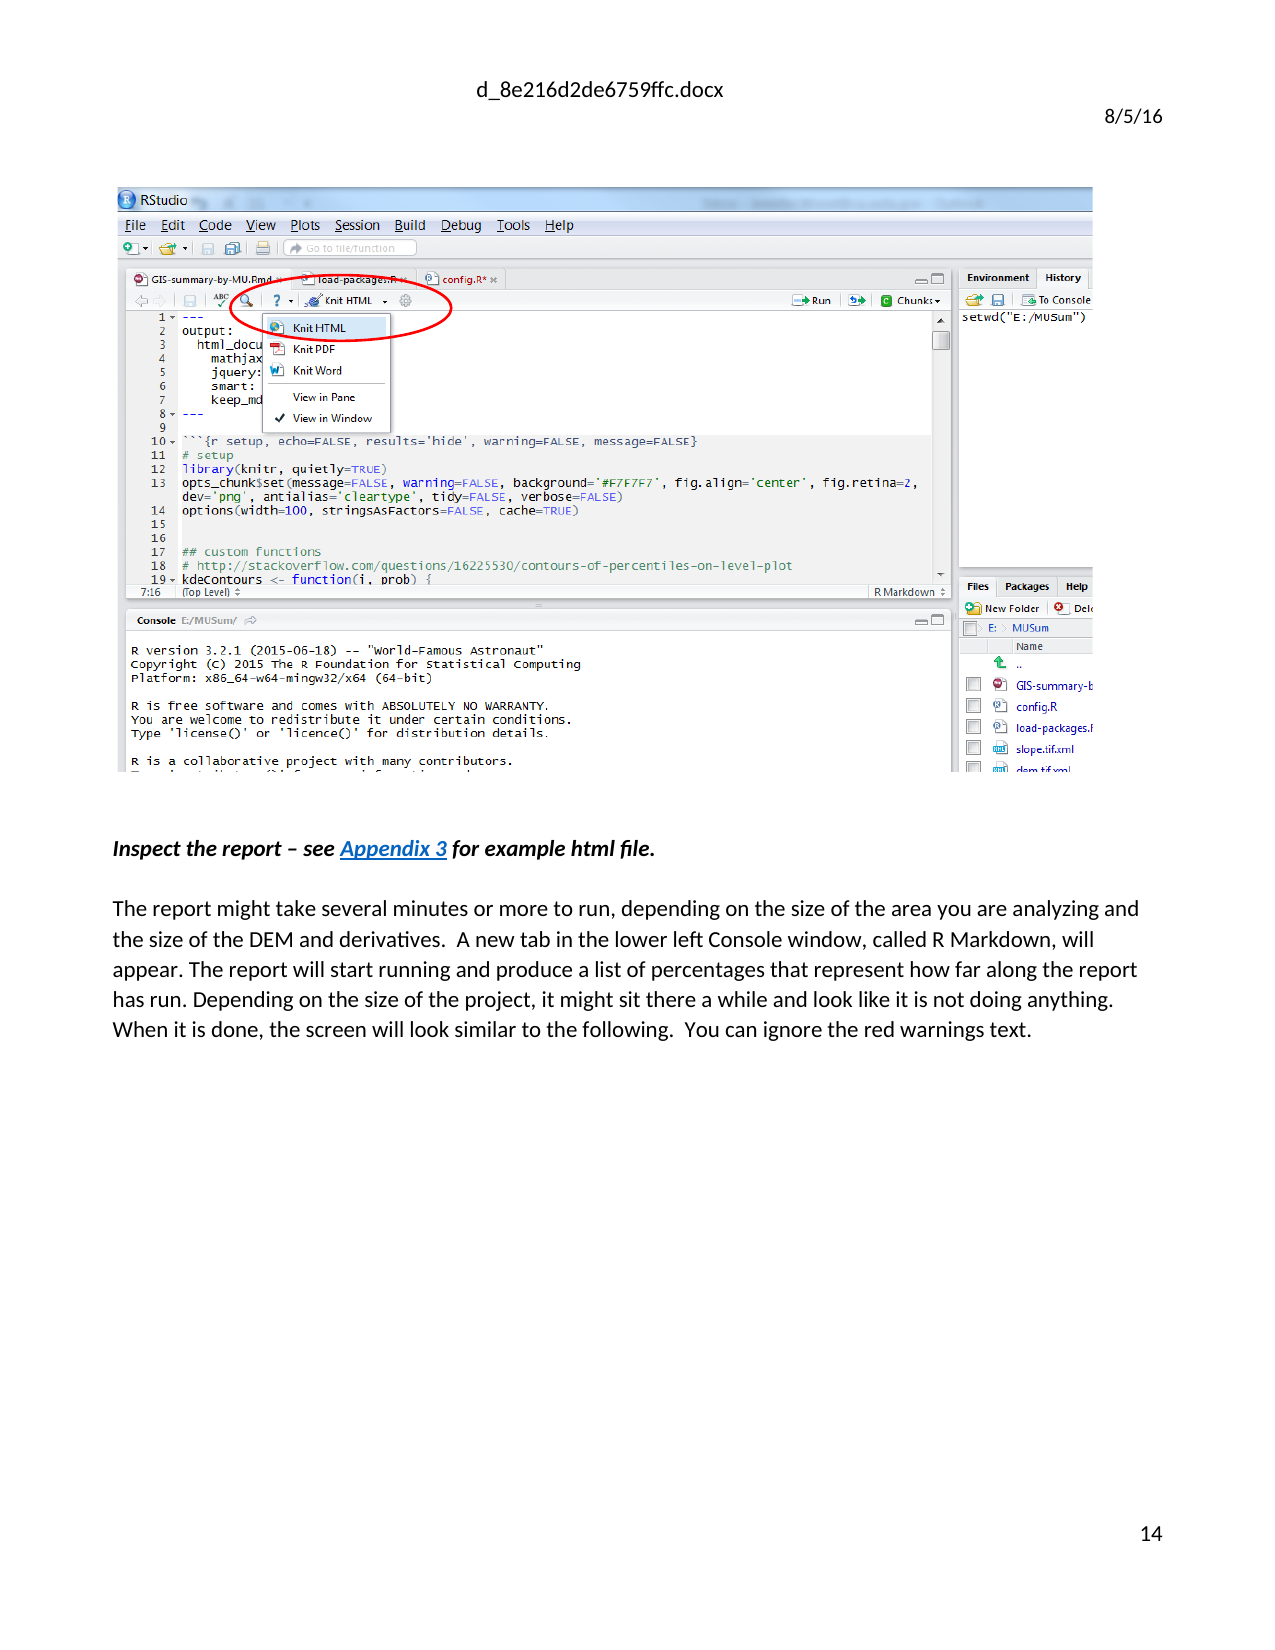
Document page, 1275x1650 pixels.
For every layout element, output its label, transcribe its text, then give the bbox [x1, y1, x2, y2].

picture [117, 187, 1093, 772]
list The report might take several minutes or more to run, depending on the size of the area you are analyzing and the size of the DEM and derivatives. A new tab in the lower left Console window, called R Markdown, will appear. The report will start running and produce a list of percentages that represent how far along the report has run. Depending on the size of the project, it might sit there a while and look like it is not doing anything. When it is done, the screen will look similar to the following. You can ignore the red warnings text. [112, 894, 1162, 1043]
subtitle Inspect the report – see Appendix 3 for example html file. [112, 834, 1162, 862]
